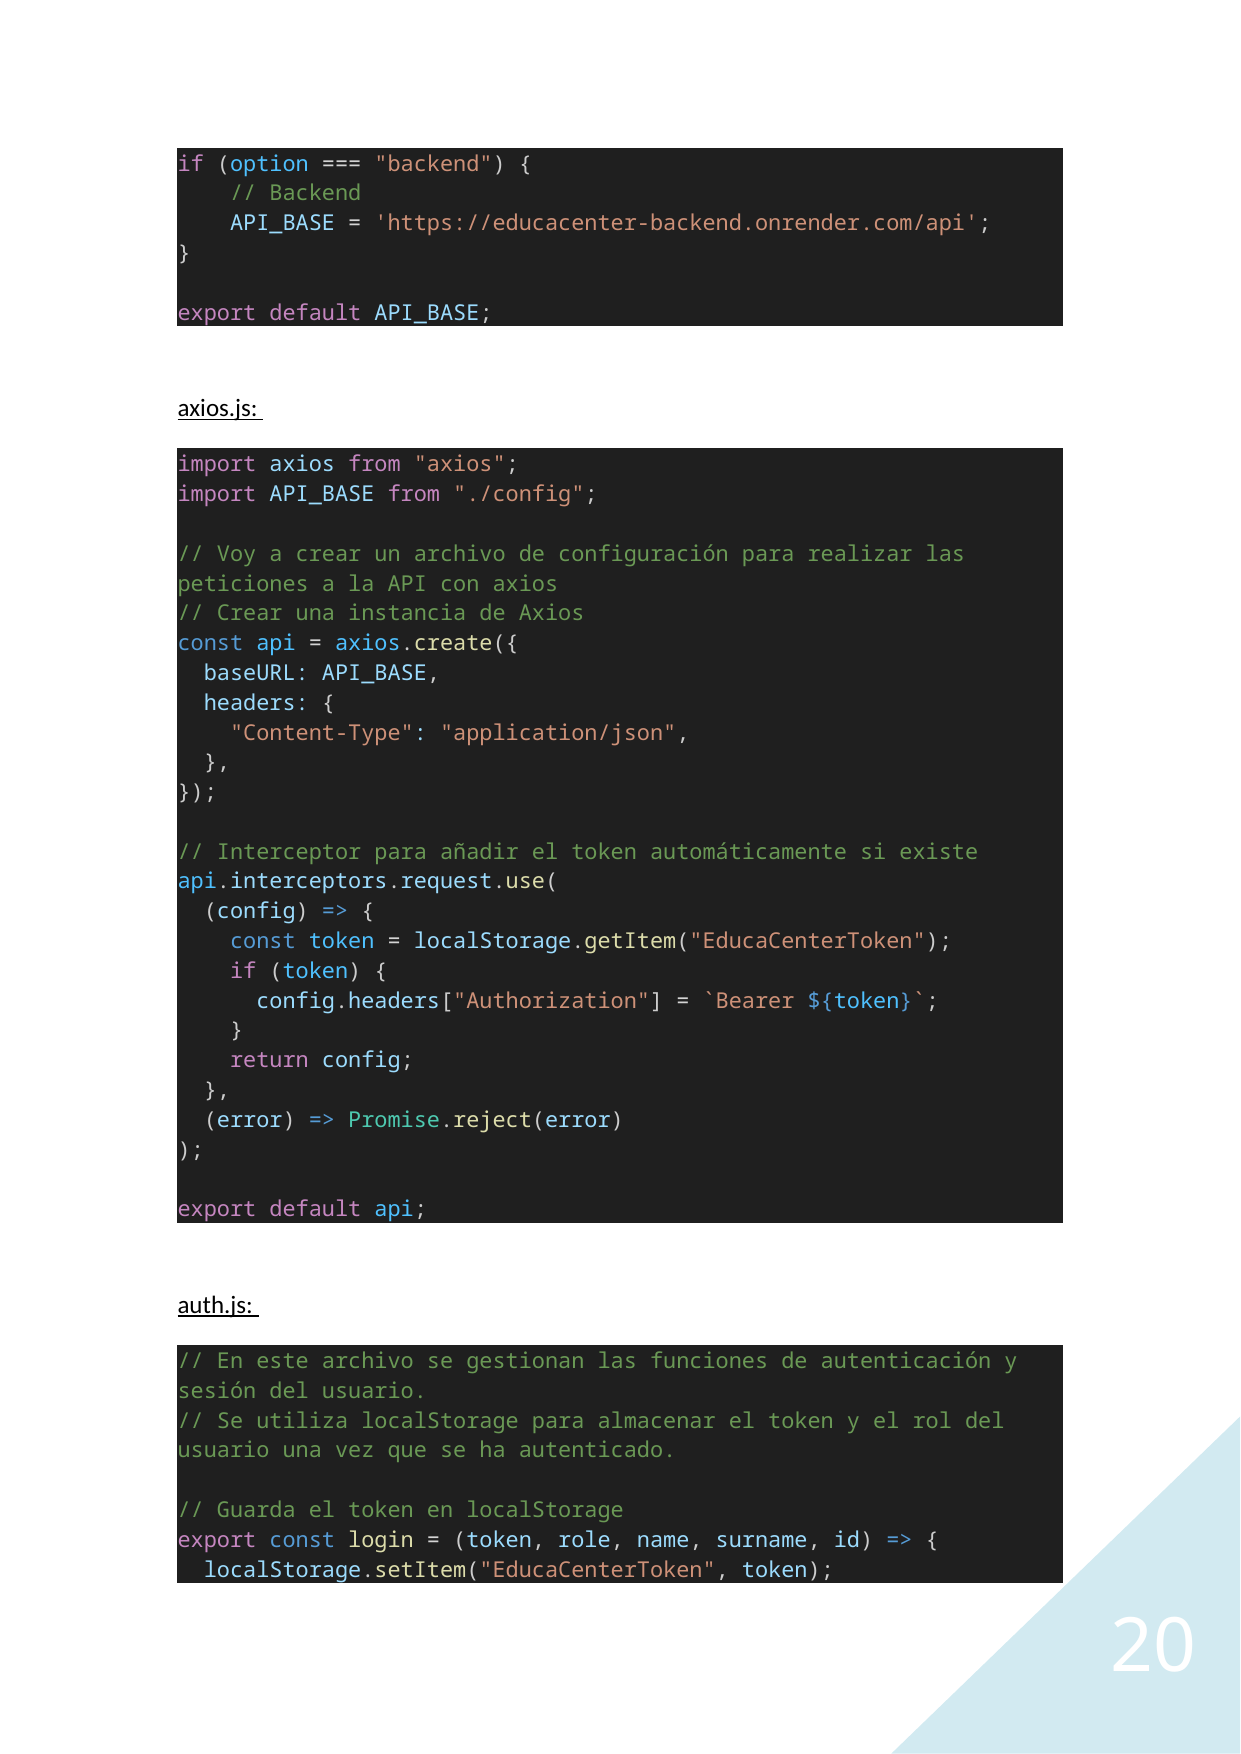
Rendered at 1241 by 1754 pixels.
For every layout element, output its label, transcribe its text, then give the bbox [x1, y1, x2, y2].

text ); [177, 1134, 1063, 1163]
text localStorage.setItem("EducaCenterToken", token); [177, 1554, 1063, 1583]
text export const login = (token, role, name, surname, id) => { [177, 1524, 1063, 1554]
text // Guarda el token en localStorage [177, 1494, 1063, 1524]
text }); [177, 776, 1063, 806]
text API_BASE = 'https://educacenter-backend.onrender.com/api'; [177, 207, 1063, 237]
text config.headers["Authorization"] = `Bearer ${token}`; [177, 985, 1063, 1014]
text api.interceptors.request.use( [177, 866, 1063, 895]
text import API_BASE from "./config"; [177, 478, 1063, 508]
text axios.js: [177, 393, 1063, 423]
text // Crear una instancia de Axios [177, 597, 1063, 627]
text // En este archivo se gestionan las funciones de autenticación y sesión del usuario. [177, 1345, 1063, 1405]
text } [177, 237, 1063, 267]
text (config) => { [177, 895, 1063, 925]
text // Se utiliza localStorage para almacenar el token y el rol del usuario una vez que se ha autenticado. [177, 1405, 1063, 1464]
text return config; [177, 1044, 1063, 1074]
text } [177, 1014, 1063, 1044]
text const token = localStorage.getItem("EducaCenterToken"); [177, 925, 1063, 955]
text // Voy a crear un archivo de configuración para realizar las peticiones a la API con axios [177, 538, 1063, 597]
text // Interceptor para añadir el token automáticamente si existe [177, 836, 1063, 866]
text (error) => Promise.reject(error) [177, 1104, 1063, 1134]
text if (option === "backend") { [177, 148, 1063, 177]
text const api = axios.create({ [177, 627, 1063, 657]
text baseURL: API_BASE, [177, 657, 1063, 687]
text // Backend [177, 177, 1063, 207]
text headers: { [177, 687, 1063, 717]
text if (token) { [177, 955, 1063, 985]
text auth.js: [177, 1289, 1063, 1320]
text export default api; [177, 1193, 1063, 1223]
text "Content-Type": "application/json", [177, 717, 1063, 746]
text export default API_BASE; [177, 297, 1063, 326]
text }, [177, 746, 1063, 776]
text import axios from "axios"; [177, 448, 1063, 478]
text }, [177, 1074, 1063, 1104]
